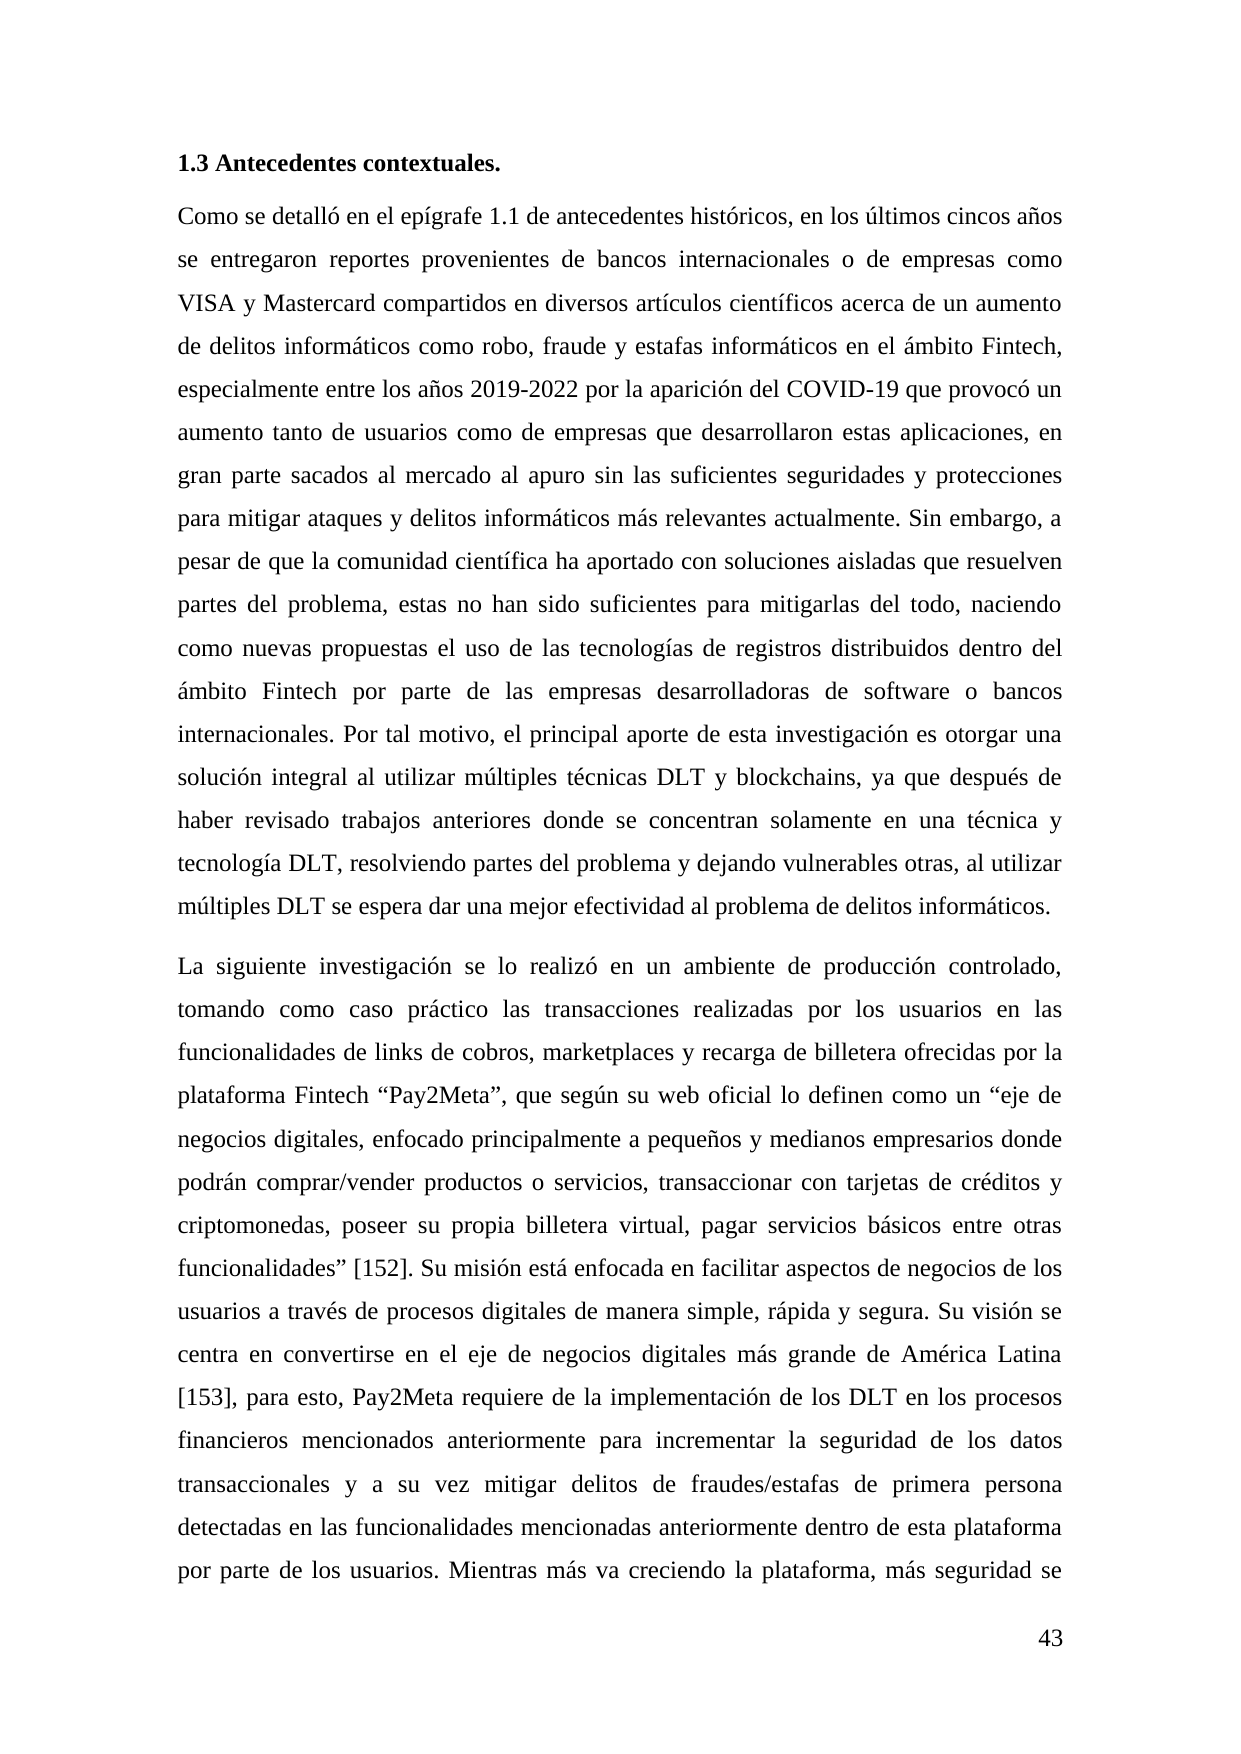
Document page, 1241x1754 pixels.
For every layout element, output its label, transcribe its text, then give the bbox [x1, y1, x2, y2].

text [177, 951, 1063, 1584]
list Antecedentes contextuales. [177, 148, 1063, 176]
text Como se detalló en el epígrafe 1.1 de antecedentes históricos, en los últimos cincos años se entregaron reportes provenientes de bancos internacionales o de empresas como VISA y Mastercard compartidos en diversos artículos científicos acerca de un aumento de delitos informáticos como robo, fraude y estafas informáticos en el ámbito Fintech, especialmente entre los años 2019-2022 por la aparición del COVID-19 que provocó un aumento tanto de usuarios como de empresas que desarrollaron estas aplicaciones, en gran parte sacados al mercado al apuro sin las suficientes seguridades y protecciones para mitigar ataques y delitos informáticos más relevantes actualmente. Sin embargo, a pesar de que la comunidad científica ha aportado con soluciones aisladas que resuelven partes del problema, estas no han sido suficientes para mitigarlas del todo, naciendo como nuevas propuestas el uso de las tecnologías de registros distribuidos dentro del ámbito Fintech por parte de las empresas desarrolladoras de software o bancos internacionales. Por tal motivo, el principal aporte de esta investigación es otorgar una solución integral al utilizar múltiples técnicas DLT y blockchains, ya que después de haber revisado trabajos anteriores donde se concentran solamente en una técnica y tecnología DLT, resolviendo partes del problema y dejando vulnerables otras, al utilizar múltiples DLT se espera dar una mejor efectividad al problema de delitos informáticos. [177, 201, 1063, 920]
